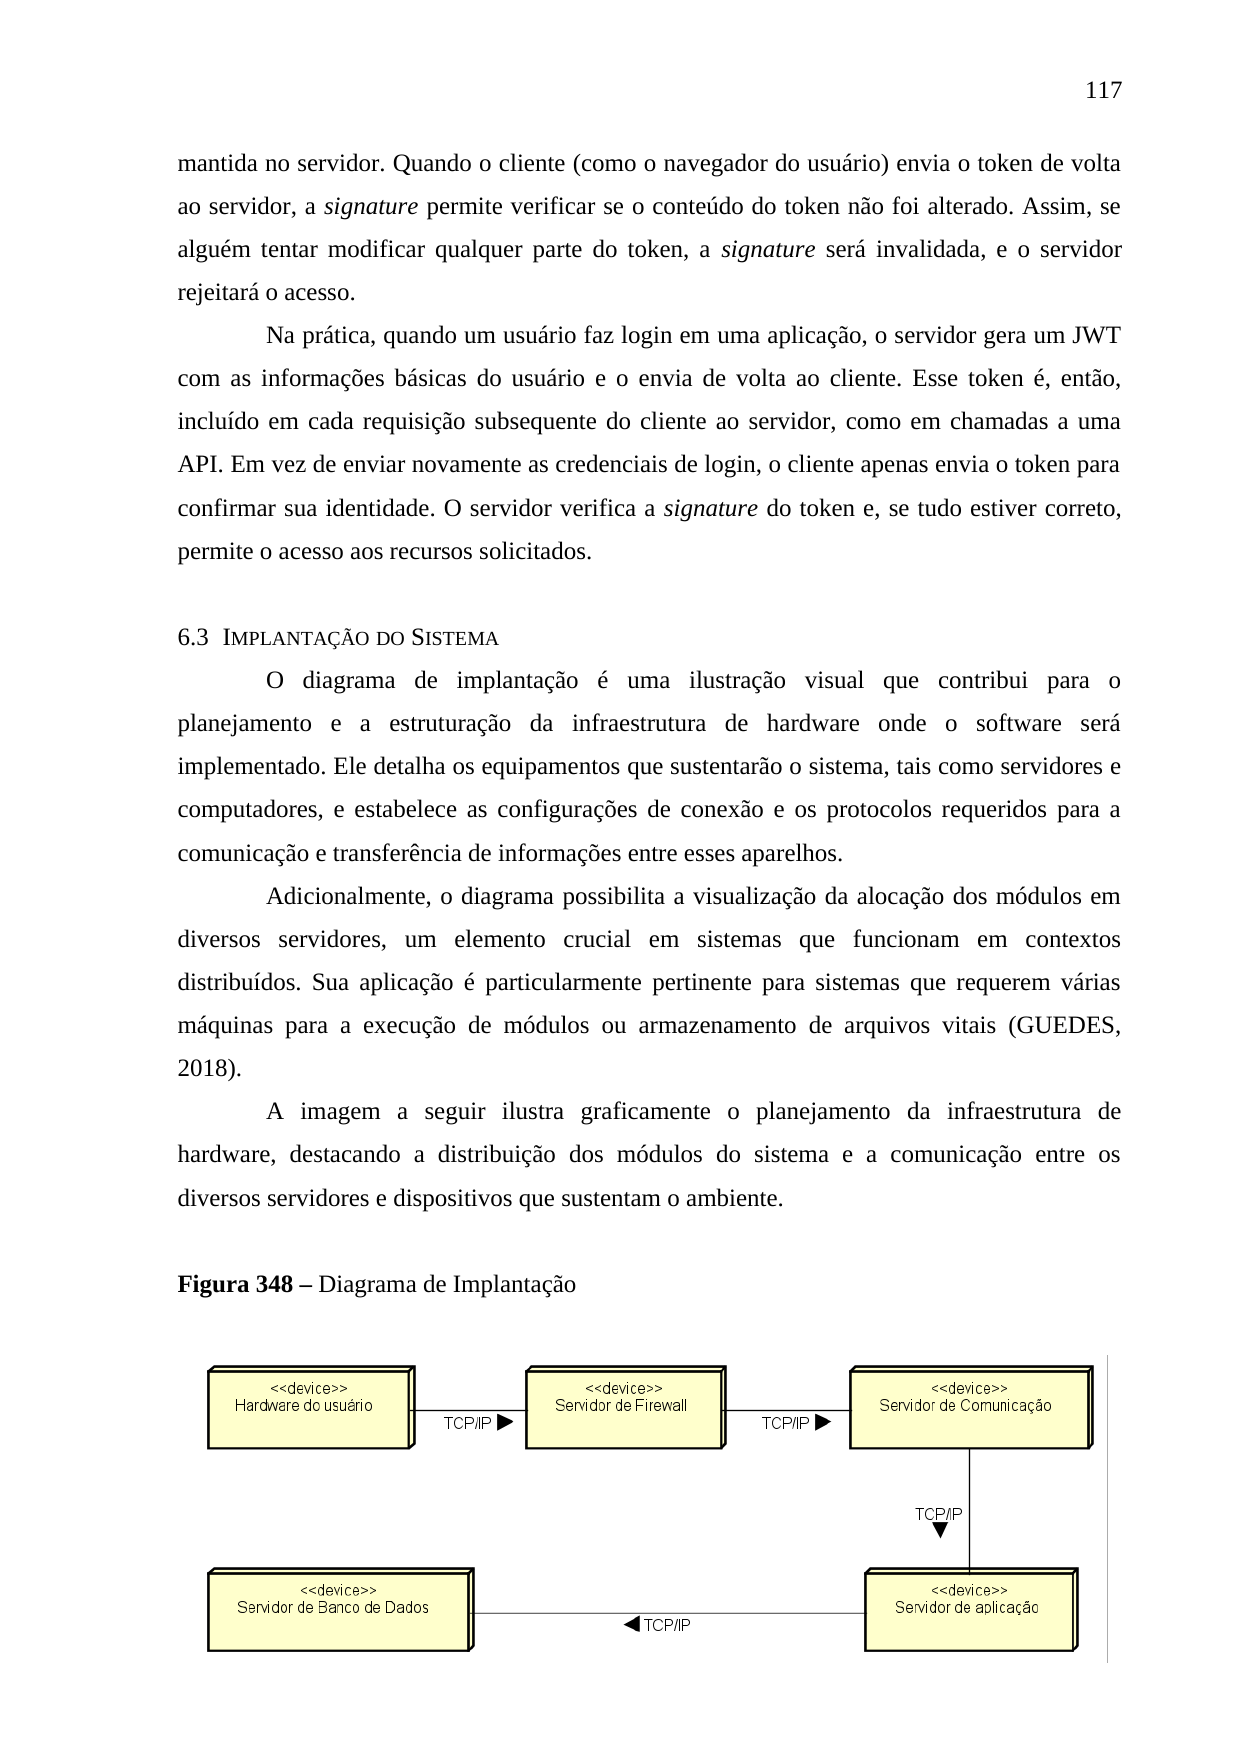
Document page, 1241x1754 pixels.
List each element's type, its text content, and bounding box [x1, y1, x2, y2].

text Na prática, quando um usuário faz login em uma aplicação, o servidor gera um JWT com as informações básicas do usuário e o envia de volta ao cliente. Esse token é, então, incluído em cada requisição subsequente do cliente ao servidor, como em chamadas a uma API. Em vez de enviar novamente as credenciais de login, o cliente apenas envia o token para confirmar sua identidade. O servidor verifica a signature do token e, se tudo estiver correto, permite o acesso aos recursos solicitados. [177, 320, 1122, 564]
text Figura 34 – Diagrama de Implantação [177, 1269, 1122, 1298]
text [177, 148, 1122, 306]
subtitle Implantação do Sistema [177, 622, 1122, 651]
text O diagrama de implantação é uma ilustração visual que contribui para o planejamento e a estruturação da infraestrutura de hardware onde o software será implementado. Ele detalha os equipamentos que sustentarão o sistema, tais como servidores e computadores, e estabelece as configurações de conexão e os protocolos requeridos para a comunicação e transferência de informações entre esses aparelhos. [177, 665, 1122, 866]
text Adicionalmente, o diagrama possibilita a visualização da alocação dos módulos em diversos servidores, um elemento crucial em sistemas que funcionam em contextos distribuídos. Sua aplicação é particularmente pertinente para sistemas que requerem várias máquinas para a execução de módulos ou armazenamento de arquivos vitais (GUEDES, 2018). [177, 881, 1122, 1082]
text A imagem a seguir ilustra graficamente o planejamento da infraestrutura de hardware, destacando a distribuição dos módulos do sistema e a comunicação entre os diversos servidores e dispositivos que sustentam o ambiente. [177, 1096, 1122, 1211]
picture [193, 1355, 1108, 1663]
